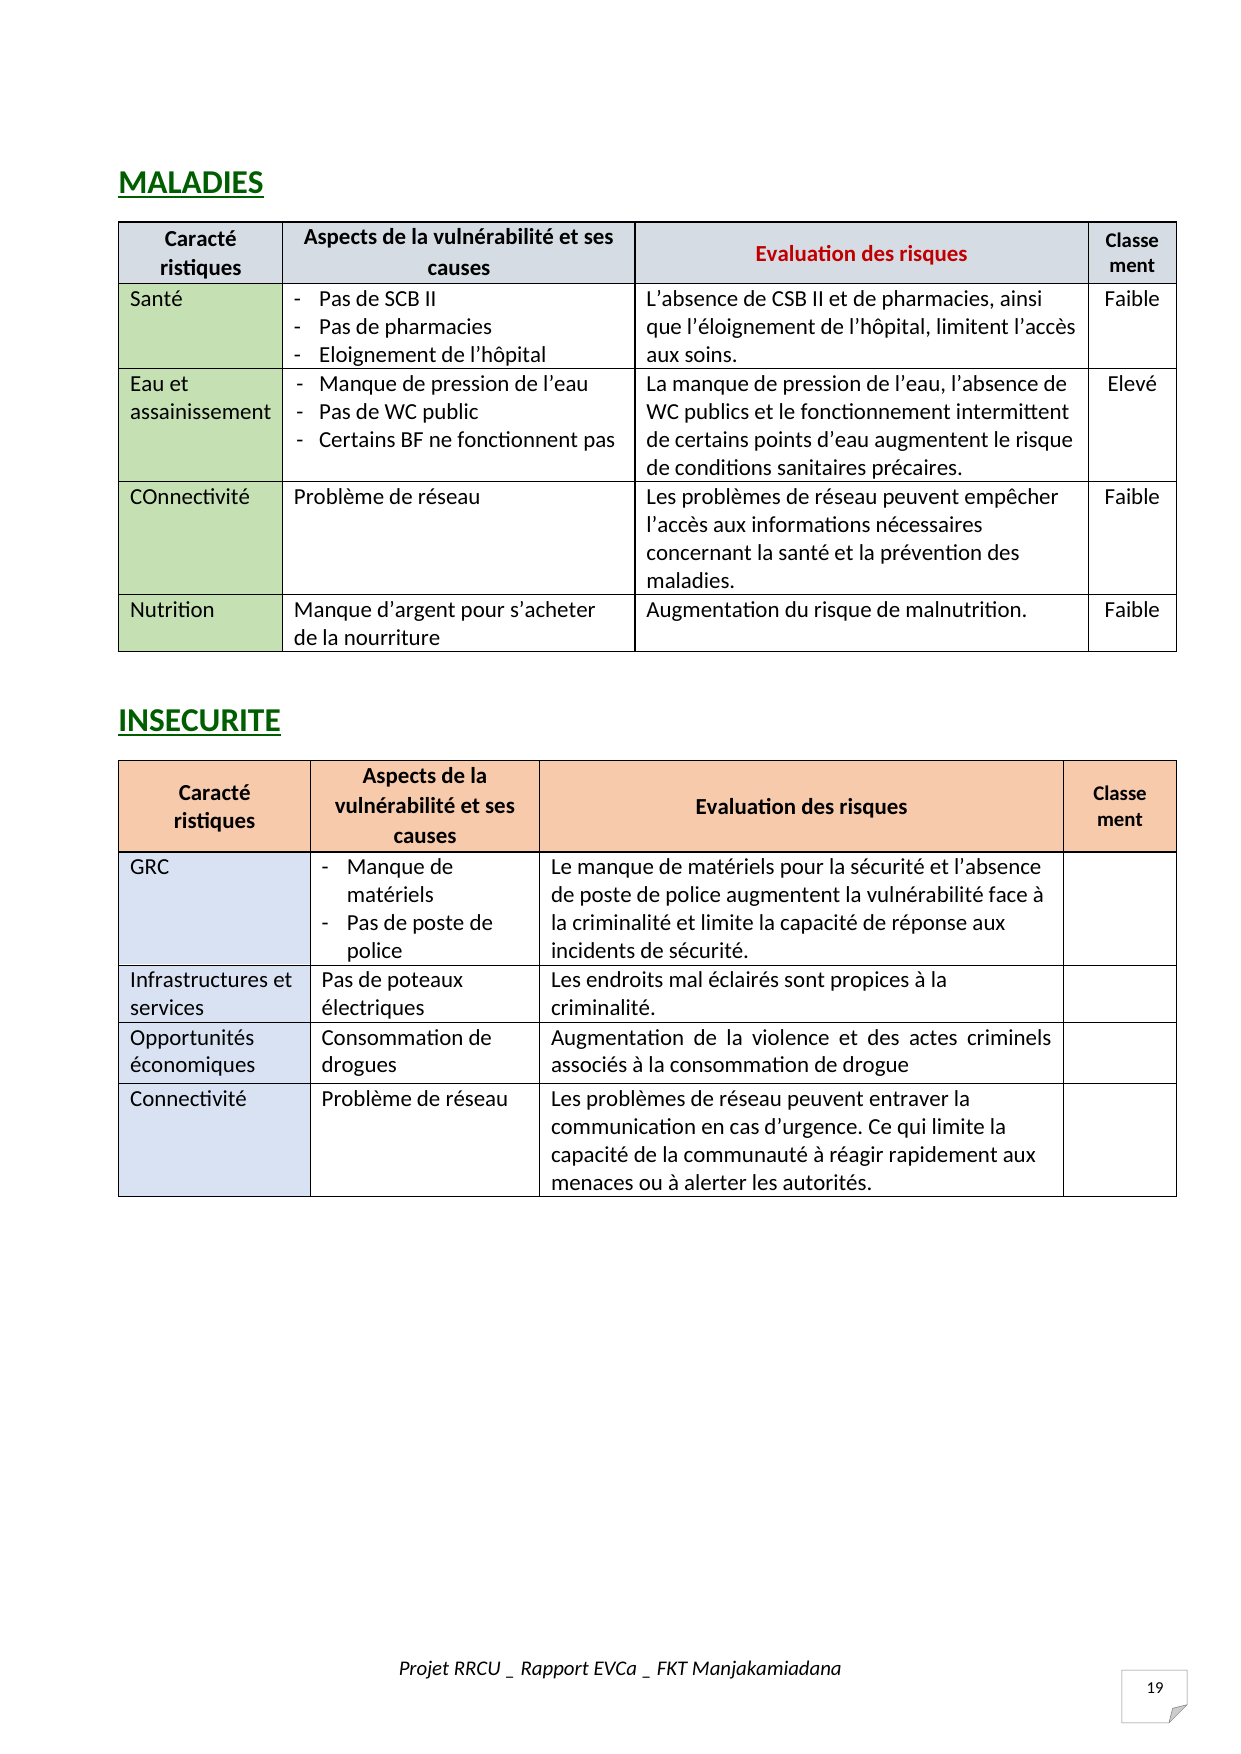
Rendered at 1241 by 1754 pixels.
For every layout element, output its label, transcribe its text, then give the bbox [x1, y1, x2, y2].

table_header Aspects de la vulnérabilité et ses causes [283, 223, 634, 283]
table_header Evaluation des risques [540, 761, 1063, 851]
table_cell Problème de réseau [283, 482, 634, 594]
text INSECURITE [118, 699, 1122, 740]
table_cell Faible [1089, 595, 1176, 651]
table_cell Eau et assainissement [119, 369, 282, 481]
table_cell Manque de matériels Pas de poste de police [311, 853, 539, 964]
table_cell Consommation de drogues [311, 1023, 539, 1083]
table_cell Nutrition [119, 595, 282, 651]
table_cell Les endroits mal éclairés sont propices à la criminalité. [540, 966, 1063, 1022]
table_header Classe ment [1064, 761, 1176, 851]
table_cell Pas de SCB II Pas de pharmacies Eloignement de l’hôpital [283, 284, 634, 368]
table_header Caracté ristiques [119, 761, 310, 851]
table_cell [1064, 853, 1176, 964]
table_header Caracté ristiques [119, 223, 282, 283]
text MALADIES [118, 161, 1122, 202]
table_cell GRC [119, 853, 310, 964]
table_cell COnnectivité [119, 482, 282, 594]
table_cell Pas de poteaux électriques [311, 966, 539, 1022]
table_cell Infrastructures et services [119, 966, 310, 1022]
table_cell Les problèmes de réseau peuvent empêcher l’accès aux informations nécessaires concernant la santé et la prévention des maladies. [636, 482, 1088, 594]
table_cell La manque de pression de l’eau, l’absence de WC publics et le fonctionnement intermittent de certains points d’eau augmentent le risque de conditions sanitaires précaires. [636, 369, 1088, 481]
table_cell Manque d’argent pour s’acheter de la nourriture [283, 595, 634, 651]
table_cell Augmentation du risque de malnutrition. [636, 595, 1088, 651]
table_cell Augmentation de la violence et des actes criminels associés à la consommation de drogue [540, 1023, 1063, 1083]
table_cell Problème de réseau [311, 1084, 539, 1196]
table_cell [1064, 1023, 1176, 1083]
table_cell Faible [1089, 284, 1176, 368]
table_cell Le manque de matériels pour la sécurité et l’absence de poste de police augmentent la vulnérabilité face à la criminalité et limite la capacité de réponse aux incidents de sécurité. [540, 853, 1063, 964]
table_cell Elevé [1089, 369, 1176, 481]
table_cell Manque de pression de l’eau Pas de WC public Certains BF ne fonctionnent pas [283, 369, 634, 481]
table_cell [1064, 966, 1176, 1022]
table_cell [1064, 1084, 1176, 1196]
table_header Classe ment [1089, 223, 1176, 283]
table_cell L’absence de CSB II et de pharmacies, ainsi que l’éloignement de l’hôpital, limitent l’accès aux soins. [636, 284, 1088, 368]
table_cell Santé [119, 284, 282, 368]
table_cell Connectivité [119, 1084, 310, 1196]
table_cell Les problèmes de réseau peuvent entraver la communication en cas d’urgence. Ce qui limite la capacité de la communauté à réagir rapidement aux menaces ou à alerter les autorités. [540, 1084, 1063, 1196]
table_cell Faible [1089, 482, 1176, 594]
table_header Aspects de la vulnérabilité et ses causes [311, 761, 539, 851]
table_cell Opportunités économiques [119, 1023, 310, 1083]
table_header Evaluation des risques [636, 223, 1088, 283]
